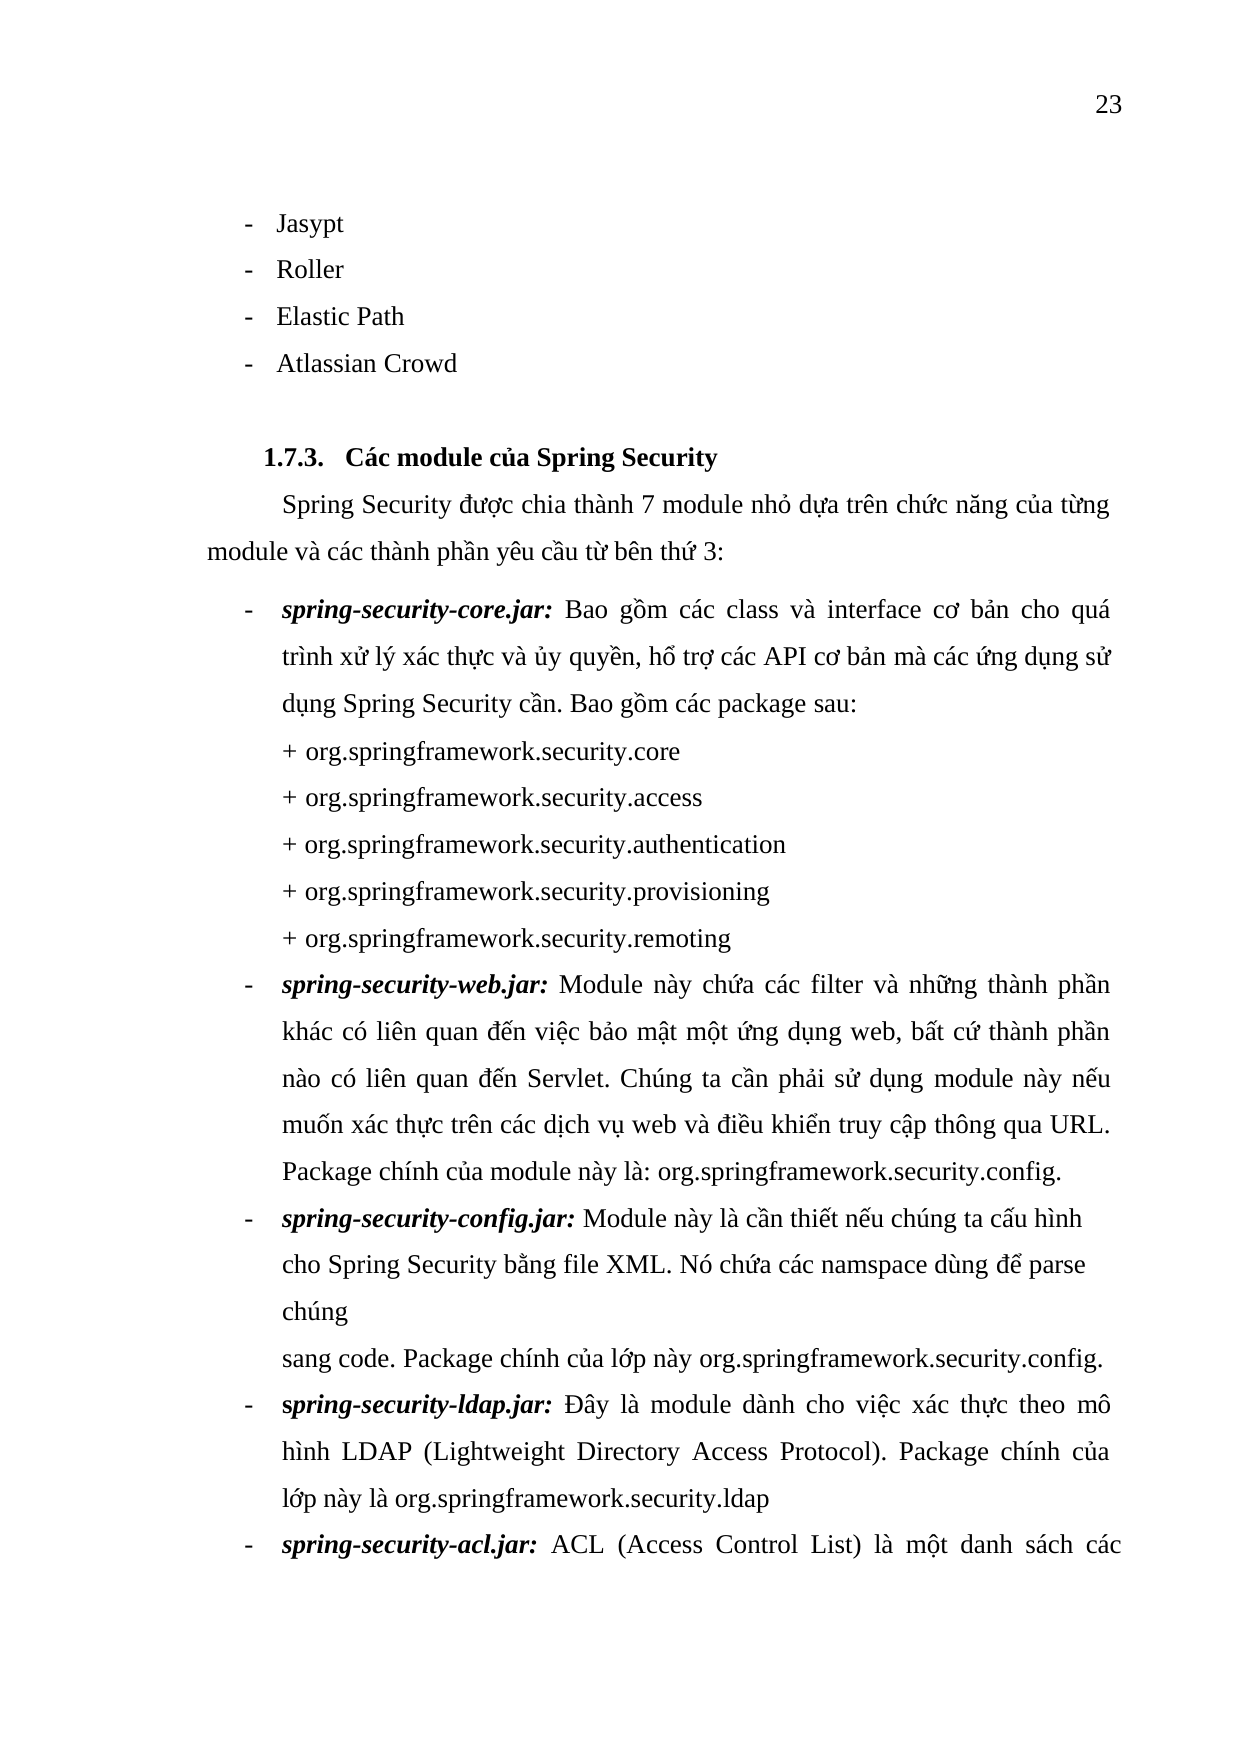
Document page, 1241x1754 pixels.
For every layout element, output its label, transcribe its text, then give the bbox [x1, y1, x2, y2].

text - spring-security-core.jar: Bao gồm các class và interface cơ bản cho quá trình xử lý xác thực và ủy quyền, hổ trợ các API cơ bản mà các ứng dụng sử dụng Spring Security cần. Bao gồm các package sau: [244, 594, 1111, 718]
list Jasypt [244, 207, 1122, 238]
list Các module của Spring Security [263, 441, 1111, 472]
list spring-security-config.jar: Module này là cần thiết nếu chúng ta cấu hình cho Spring Security bằng file XML. Nó chứa các namspace dùng để parse chúng [244, 1202, 1112, 1326]
text + org.springframework.security.provisioning [282, 875, 1120, 906]
list spring-security-web.jar: Module này chứa các filter và những thành phần khác có liên quan đến việc bảo mật một ứng dụng web, bất cứ thành phần nào có liên quan đến Servlet. Chúng ta cần phải sử dụng module này nếu muốn xác thực trên các dịch vụ web và điều khiển truy cập thông qua URL. Package chính của module này là: org.springframework.security.config. [244, 968, 1111, 1186]
text + org.springframework.security.access [282, 782, 1120, 813]
list sang code. Package chính của lớp này org.springframework.security.config. [282, 1342, 1112, 1373]
list Elastic Path [244, 300, 1122, 331]
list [244, 1528, 1122, 1559]
text + org.springframework.security.core [282, 735, 1120, 766]
list spring-security-ldap.jar: Đây là module dành cho việc xác thực theo mô hình LDAP (Lightweight Directory Access Protocol). Package chính của lớp này là org.springframework.security.ldap [244, 1388, 1111, 1513]
text Spring Security được chia thành 7 module nhỏ dựa trên chức năng của từng module và các thành phần yêu cầu từ bên thứ 3: [207, 488, 1111, 566]
text + org.springframework.security.remoting [282, 922, 1120, 953]
text + org.springframework.security.authentication [282, 828, 1120, 859]
list Atlassian Crowd [244, 347, 1122, 378]
list Roller [244, 253, 1122, 285]
